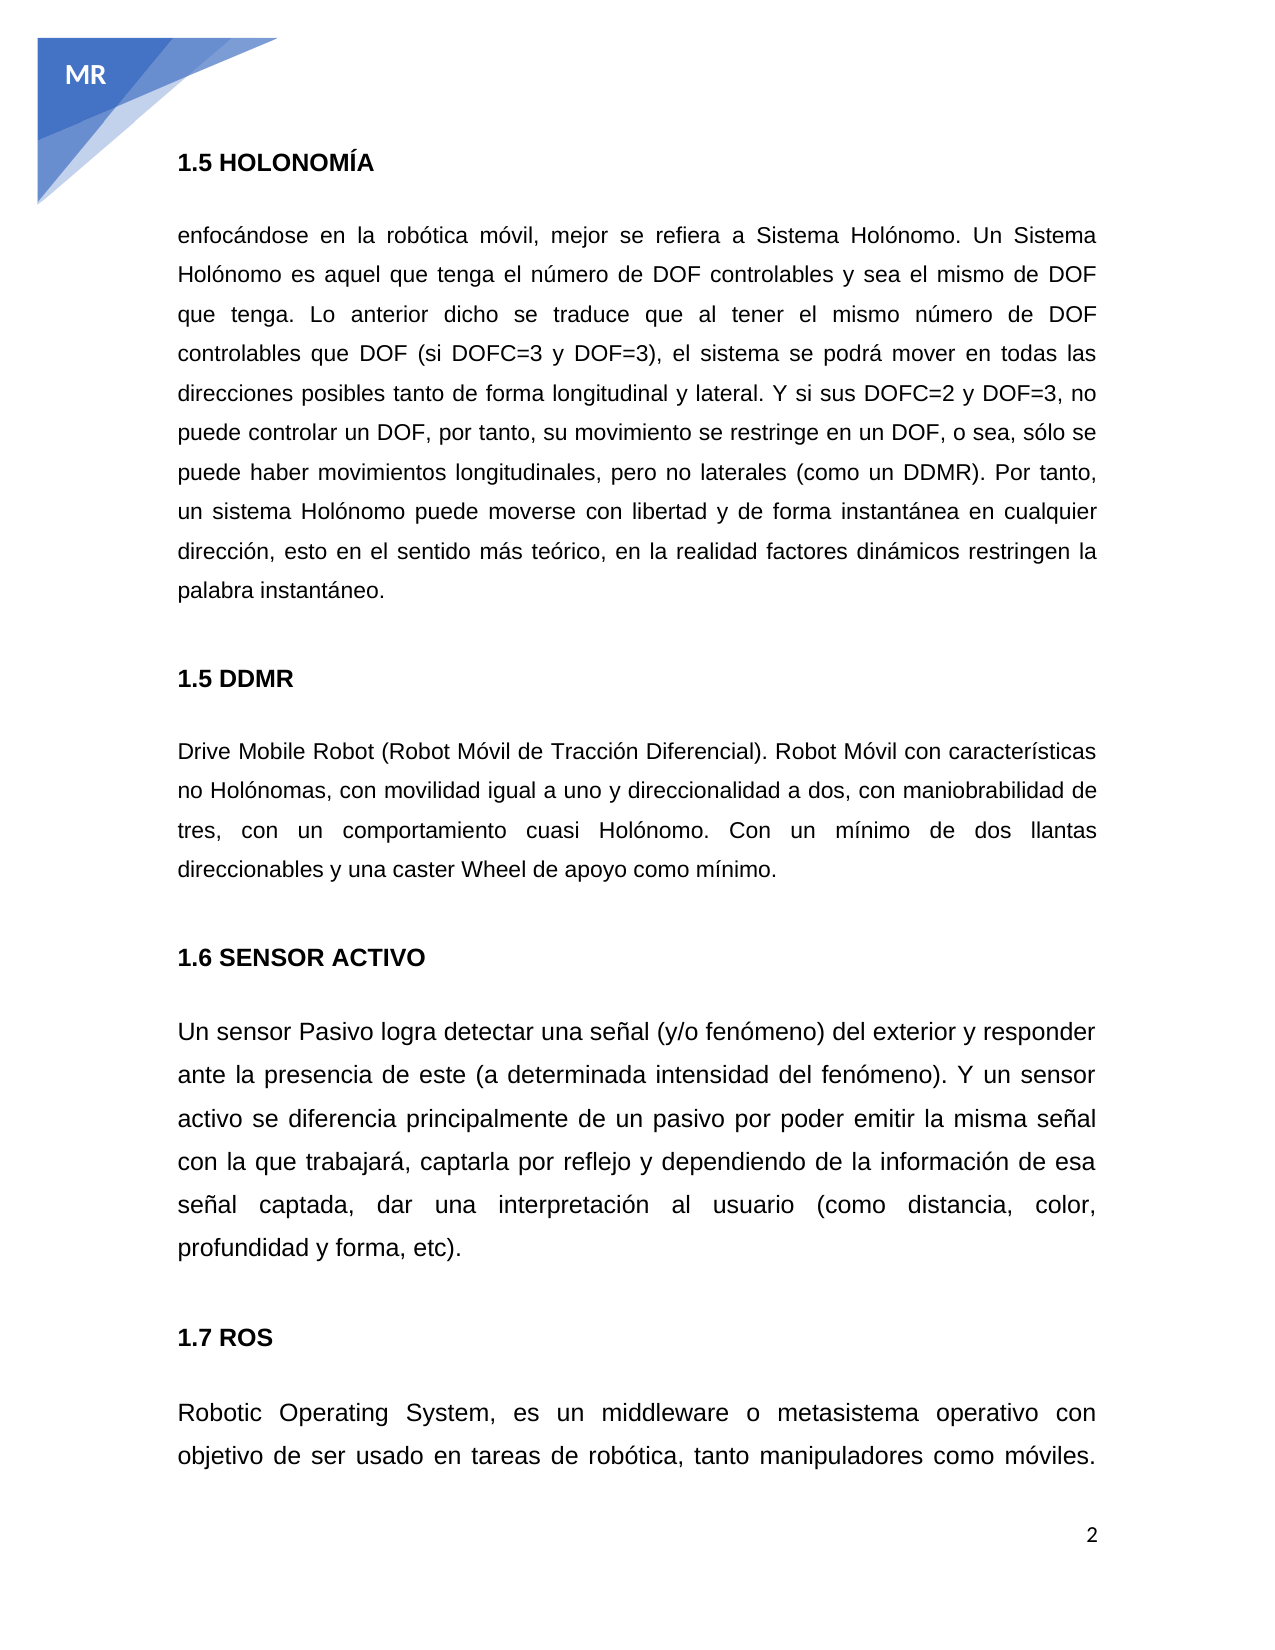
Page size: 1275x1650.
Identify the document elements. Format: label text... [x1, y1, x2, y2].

subtitle 1.7 ROS [177, 1323, 1098, 1352]
picture [37, 37, 279, 206]
subtitle 1.6 Sensor Activo [177, 943, 1098, 972]
subtitle 1.5 DDMR [177, 664, 1098, 693]
text Drive Mobile Robot (Robot Móvil de Tracción Diferencial). Robot Móvil con características no Holónomas, con movilidad igual a uno y direccionalidad a dos, con maniobrabilidad de tres, con un comportamiento cuasi Holónomo. Con un mínimo de dos llantas direccionables y una caster Wheel de apoyo como mínimo. [177, 738, 1098, 883]
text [177, 1398, 1098, 1469]
text enfocándose en la robótica móvil, mejor se refiera a Sistema Holónomo. Un Sistema Holónomo es aquel que tenga el número de DOF controlables y sea el mismo de DOF que tenga. Lo anterior dicho se traduce que al tener el mismo número de DOF controlables que DOF (si DOFC=3 y DOF=3), el sistema se podrá mover en todas las direcciones posibles tanto de forma longitudinal y lateral. Y si sus DOFC=2 y DOF=3, no puede controlar un DOF, por tanto, su movimiento se restringe en un DOF, o sea, sólo se puede haber movimientos longitudinales, pero no laterales (como un DDMR). Por tanto, un sistema Holónomo puede moverse con libertad y de forma instantánea en cualquier dirección, esto en el sentido más teórico, en la realidad factores dinámicos restringen la palabra instantáneo. [177, 222, 1098, 603]
subtitle 1.5 Holonomía [177, 148, 1098, 176]
text Un sensor Pasivo logra detectar una señal (y/o fenómeno) del exterior y responder ante la presencia de este (a determinada intensidad del fenómeno). Y un sensor activo se diferencia principalmente de un pasivo por poder emitir la misma señal con la que trabajará, captarla por reflejo y dependiendo de la información de esa señal captada, dar una interpretación al usuario (como distancia, color, profundidad y forma, etc). [177, 1017, 1098, 1262]
